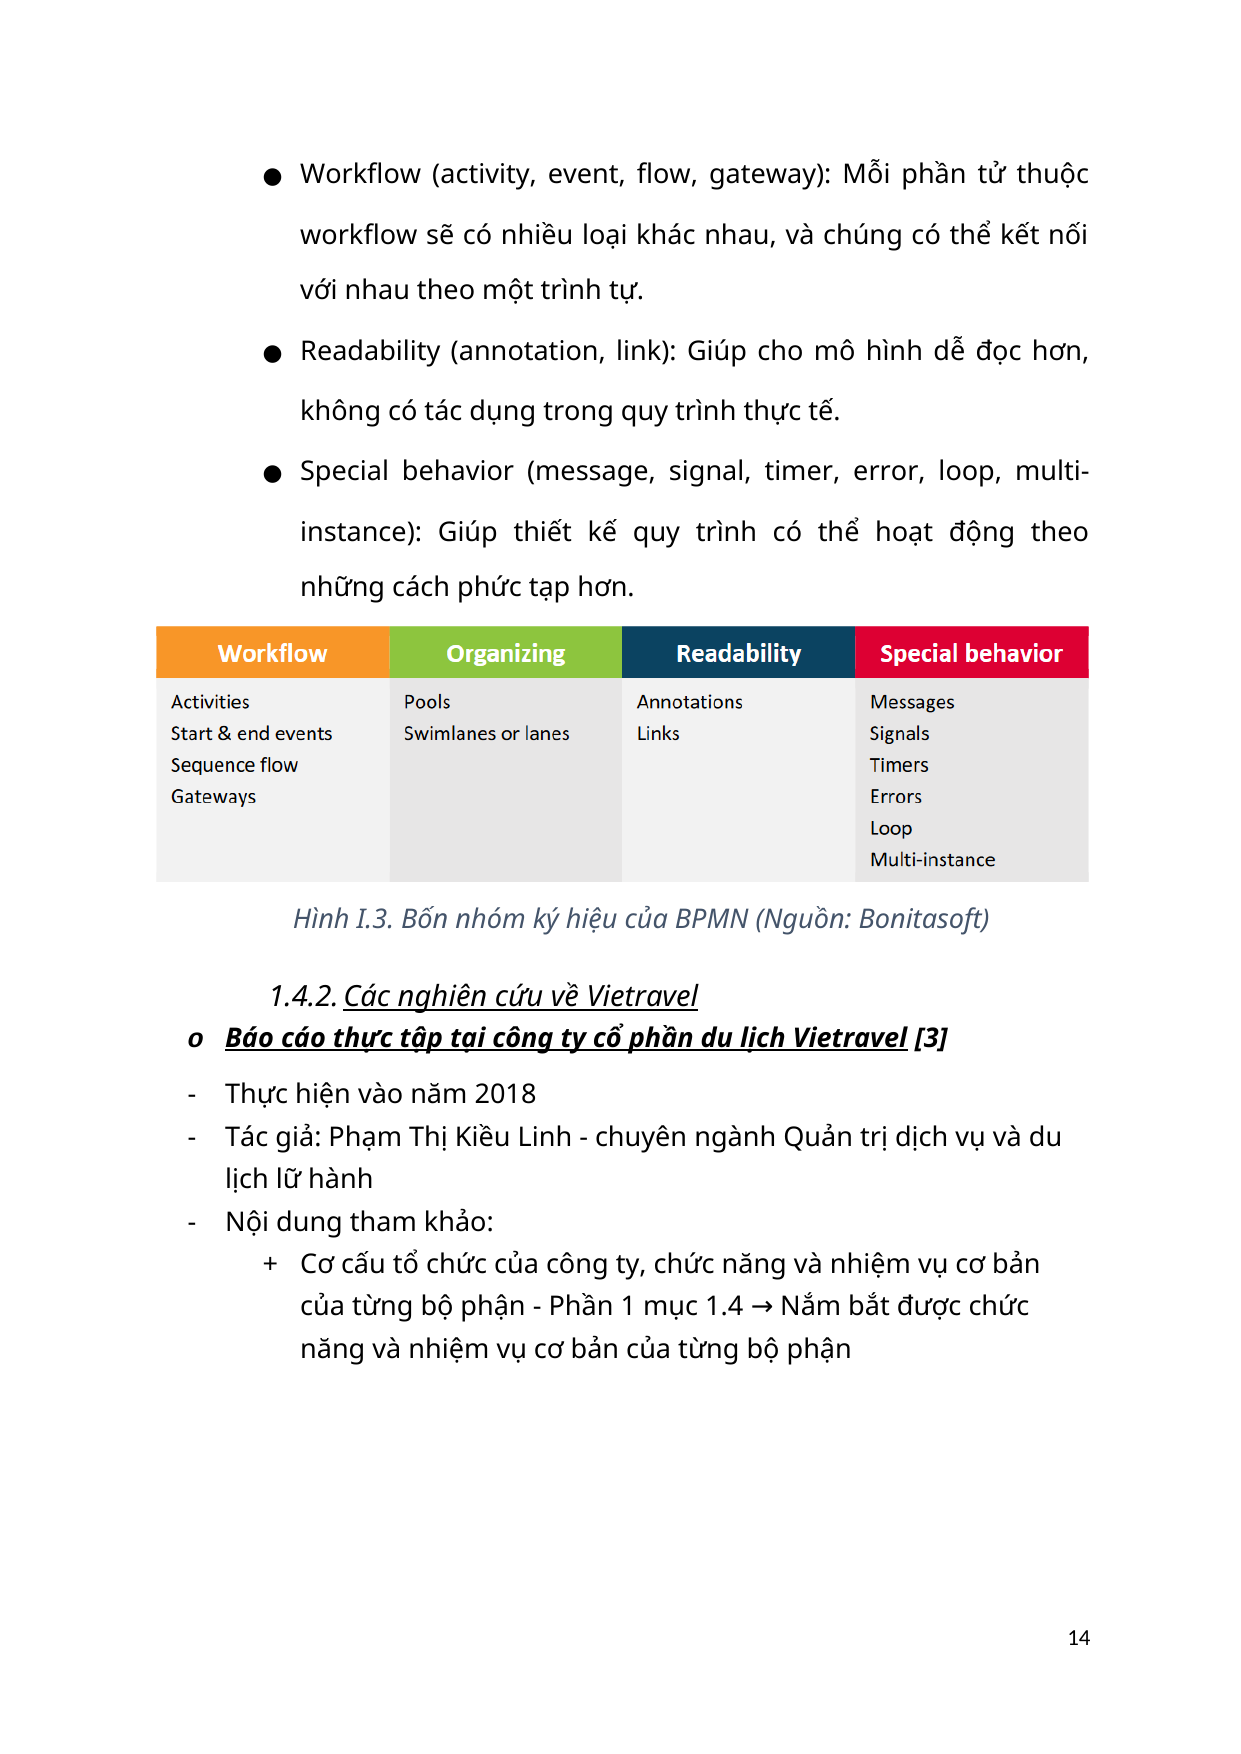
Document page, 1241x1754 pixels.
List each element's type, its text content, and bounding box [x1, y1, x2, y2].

list Tác giả: Phạm Thị Kiều Linh - chuyên ngành Quản trị dịch vụ và du lịch lữ hành [187, 1117, 1090, 1197]
list Workflow (activity, event, flow, gateway): Mỗi phần tử thuộc workflow sẽ có nhiều loại khác nhau, và chúng có thể kết nối với nhau theo một trình tự. [262, 150, 1090, 308]
text Hình I.3. Bốn nhóm ký hiệu của BPMN (Nguồn: Bonitasoft) [150, 899, 1090, 936]
list Nội dung tham khảo: [187, 1202, 1090, 1239]
picture [150, 622, 1091, 886]
list Các nghiên cứu về Vietravel [268, 975, 1090, 1015]
list Báo cáo thực tập tại công ty cổ phần du lịch Vietravel [3] [187, 1018, 1090, 1055]
list Readability (annotation, link): Giúp cho mô hình dễ đọc hơn, không có tác dụng trong quy trình thực tế. [262, 326, 1090, 428]
list Thực hiện vào năm 2018 [187, 1075, 1090, 1112]
list Special behavior (message, signal, timer, error, loop, multi-instance): Giúp thiết kế quy trình có thể hoạt động theo những cách phức tạp hơn. [262, 447, 1090, 604]
list Cơ cấu tổ chức của công ty, chức năng và nhiệm vụ cơ bản của từng bộ phận - Phần 1 mục 1.4 → Nắm bắt được chức năng và nhiệm vụ cơ bản của từng bộ phận [262, 1244, 1090, 1366]
